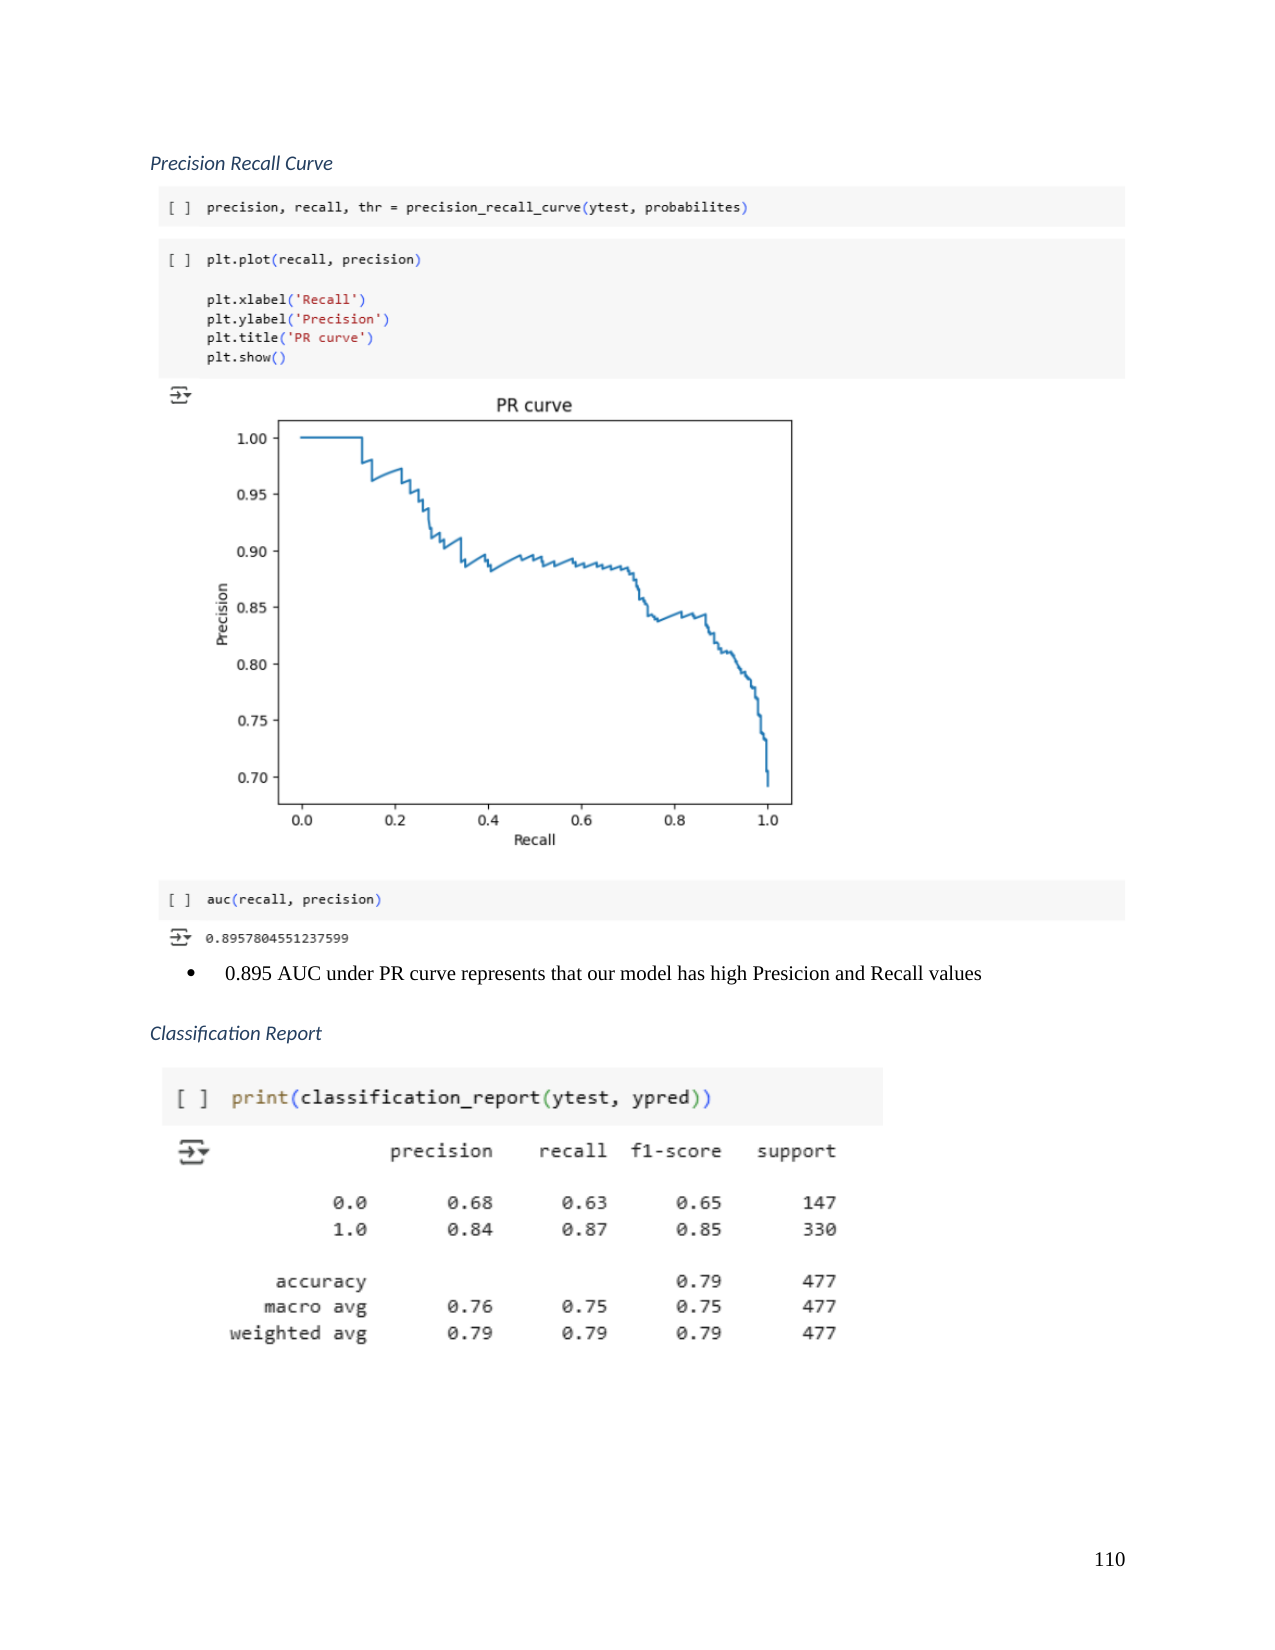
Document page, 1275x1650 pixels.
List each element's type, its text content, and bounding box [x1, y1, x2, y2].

list 0.895 AUC under PR curve represents that our model has high Presicion and Recall values [187, 961, 1125, 985]
picture [150, 179, 1125, 958]
subtitle Classification Report [150, 1021, 1125, 1046]
subtitle Precision Recall Curve [150, 150, 1125, 175]
picture [150, 1049, 883, 1371]
